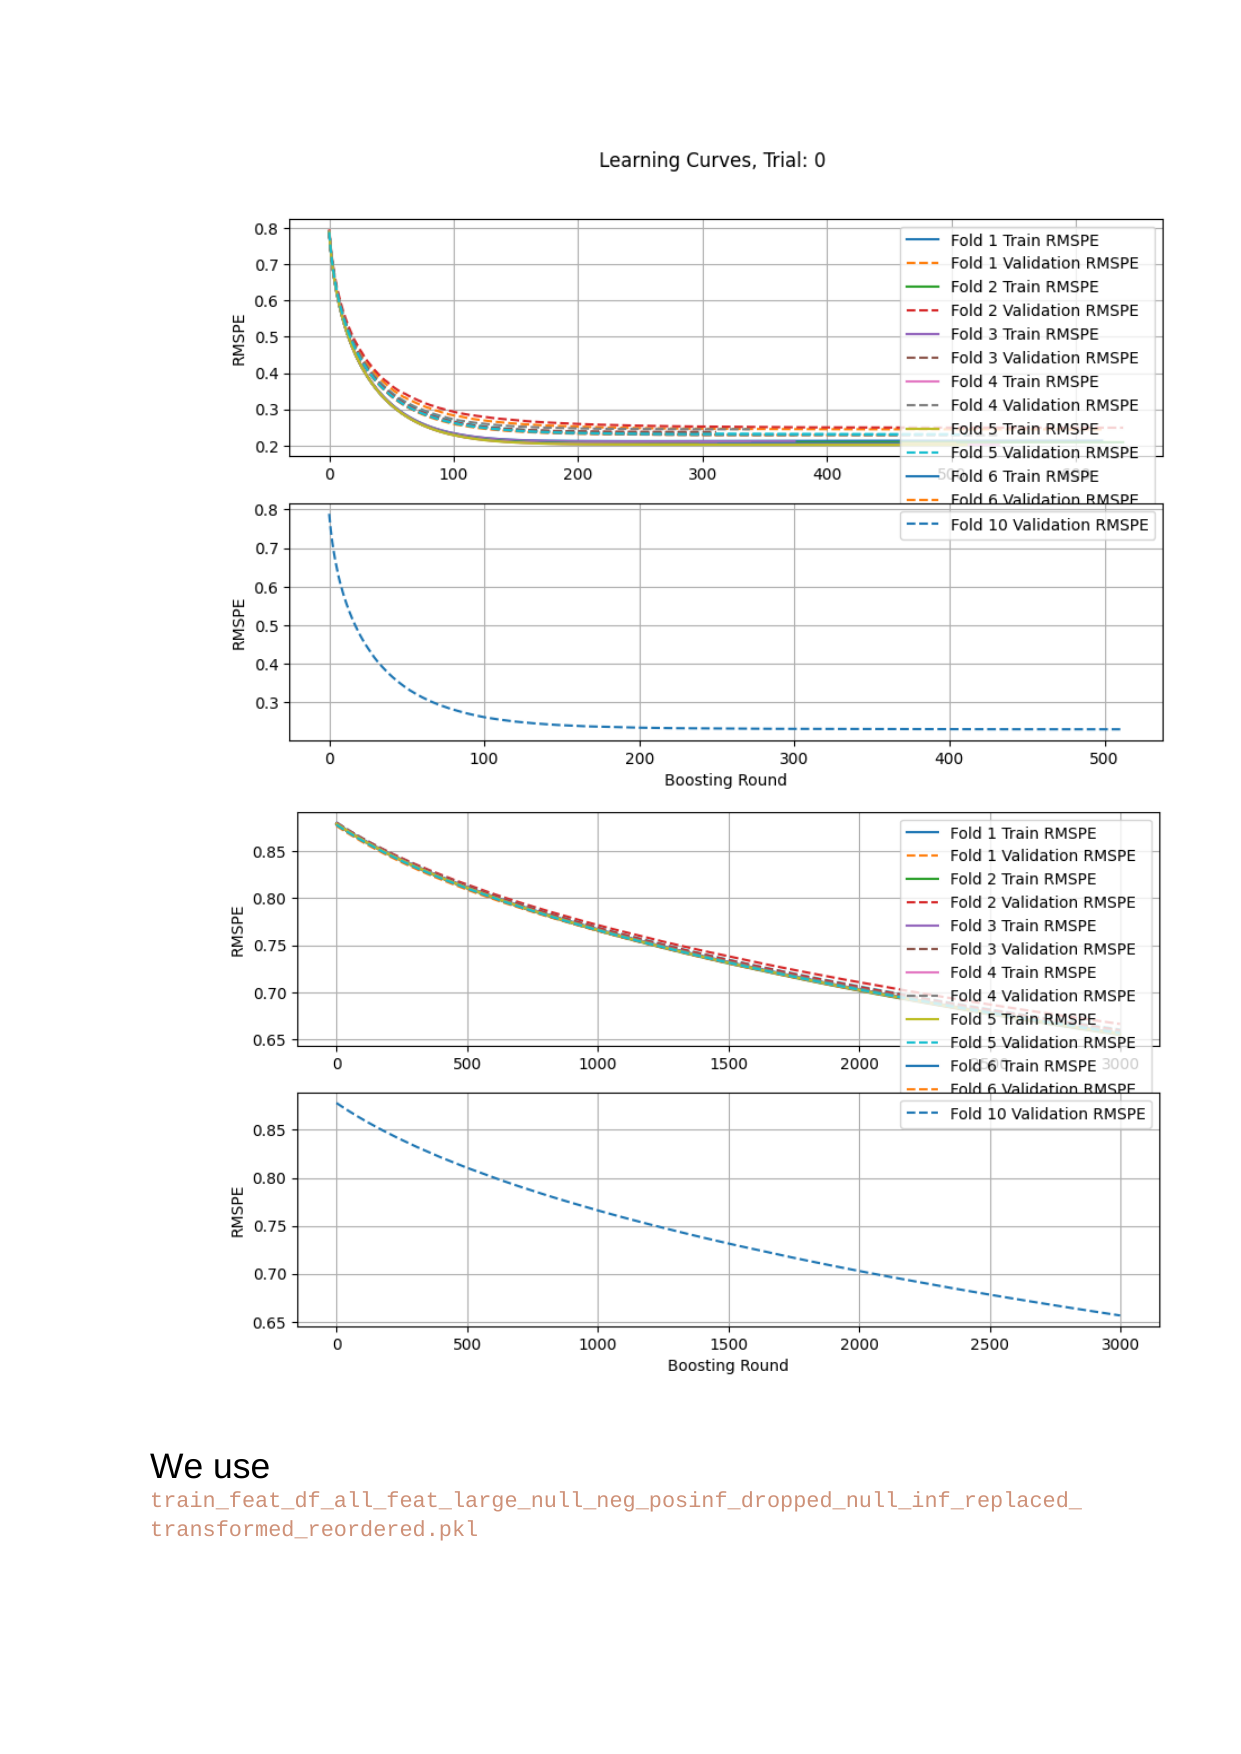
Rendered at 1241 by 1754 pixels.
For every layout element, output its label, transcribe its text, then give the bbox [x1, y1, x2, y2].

text We use train_feat_df_all_feat_large_null_neg_posinf_dropped_null_inf_replaced_transformed_reordered.pkl [150, 1445, 1090, 1543]
picture [225, 801, 1166, 1381]
picture [225, 150, 1166, 798]
